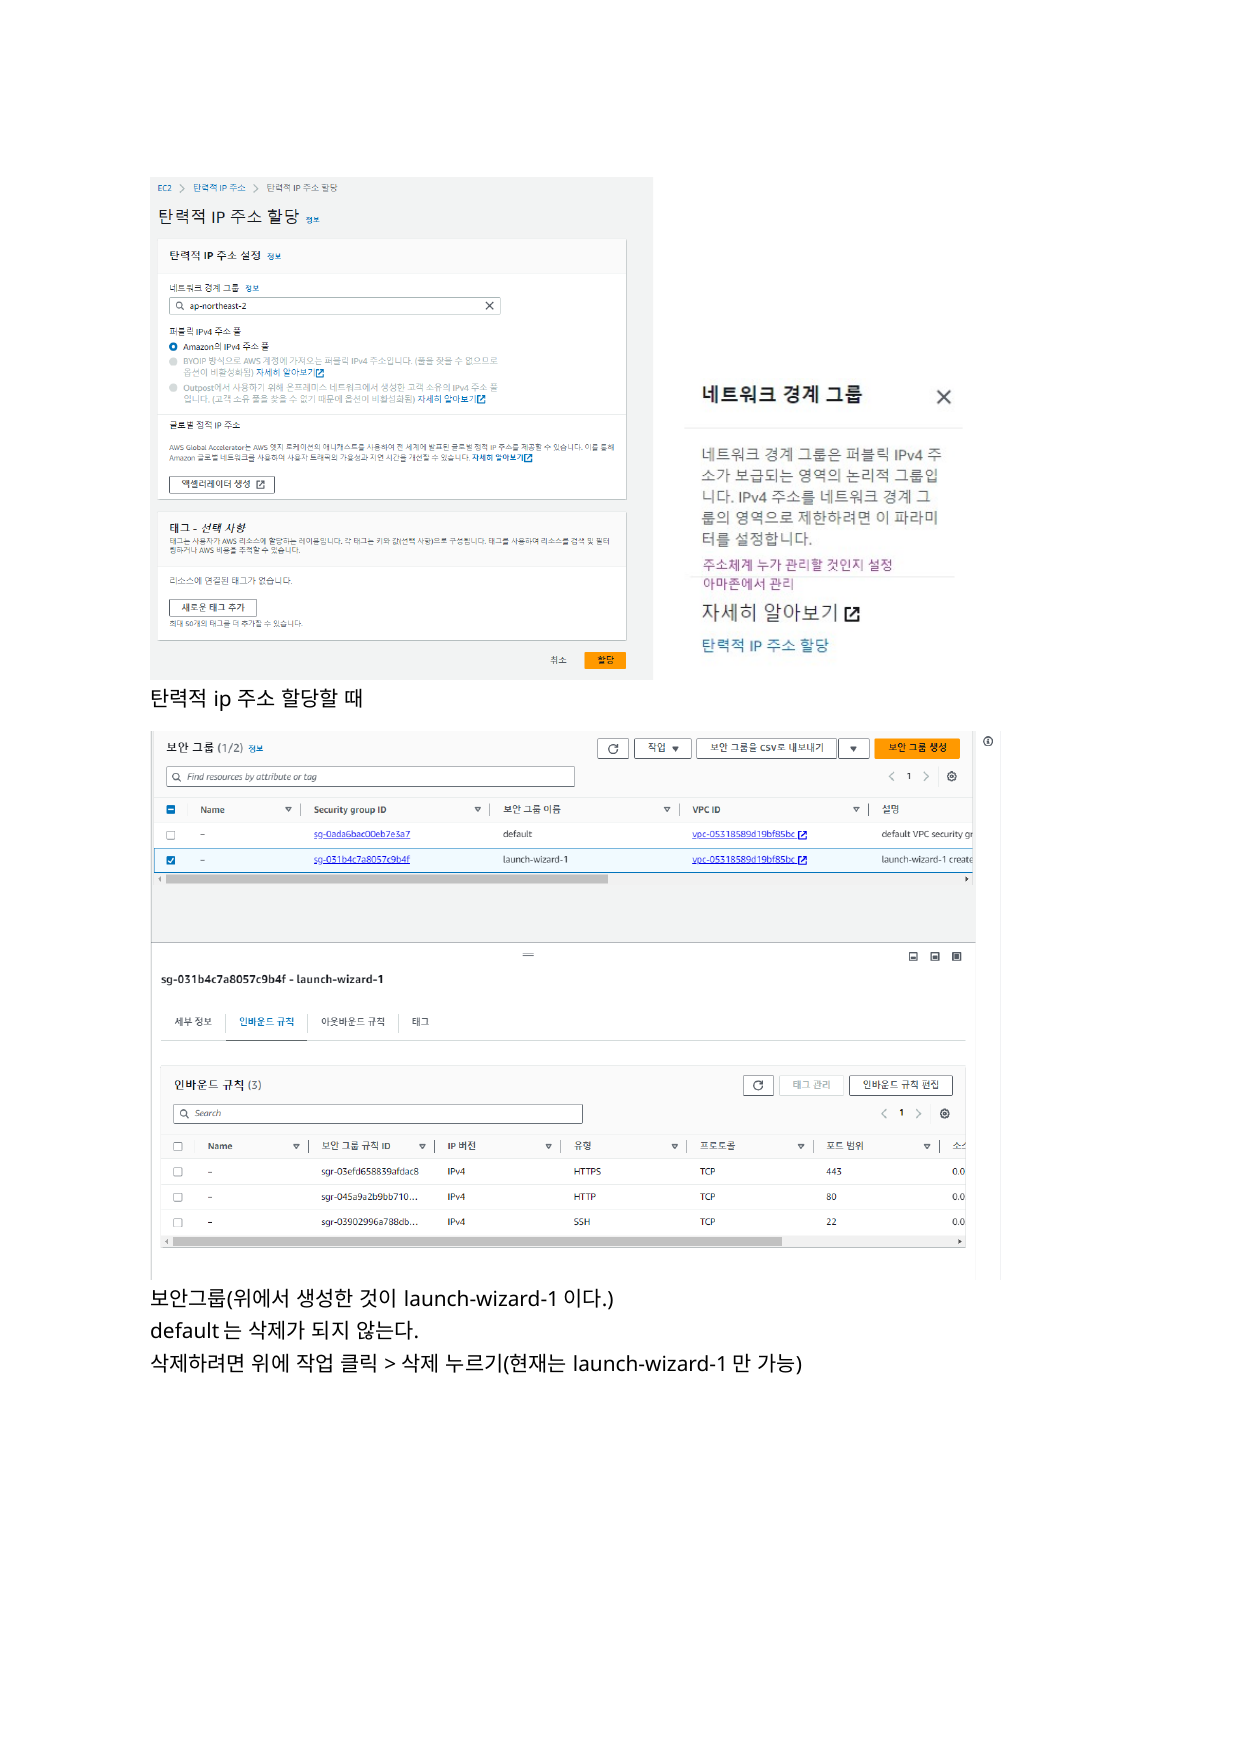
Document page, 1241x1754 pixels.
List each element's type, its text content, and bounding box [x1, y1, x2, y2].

picture [150, 177, 654, 680]
picture [684, 378, 963, 684]
picture [150, 731, 1001, 1280]
